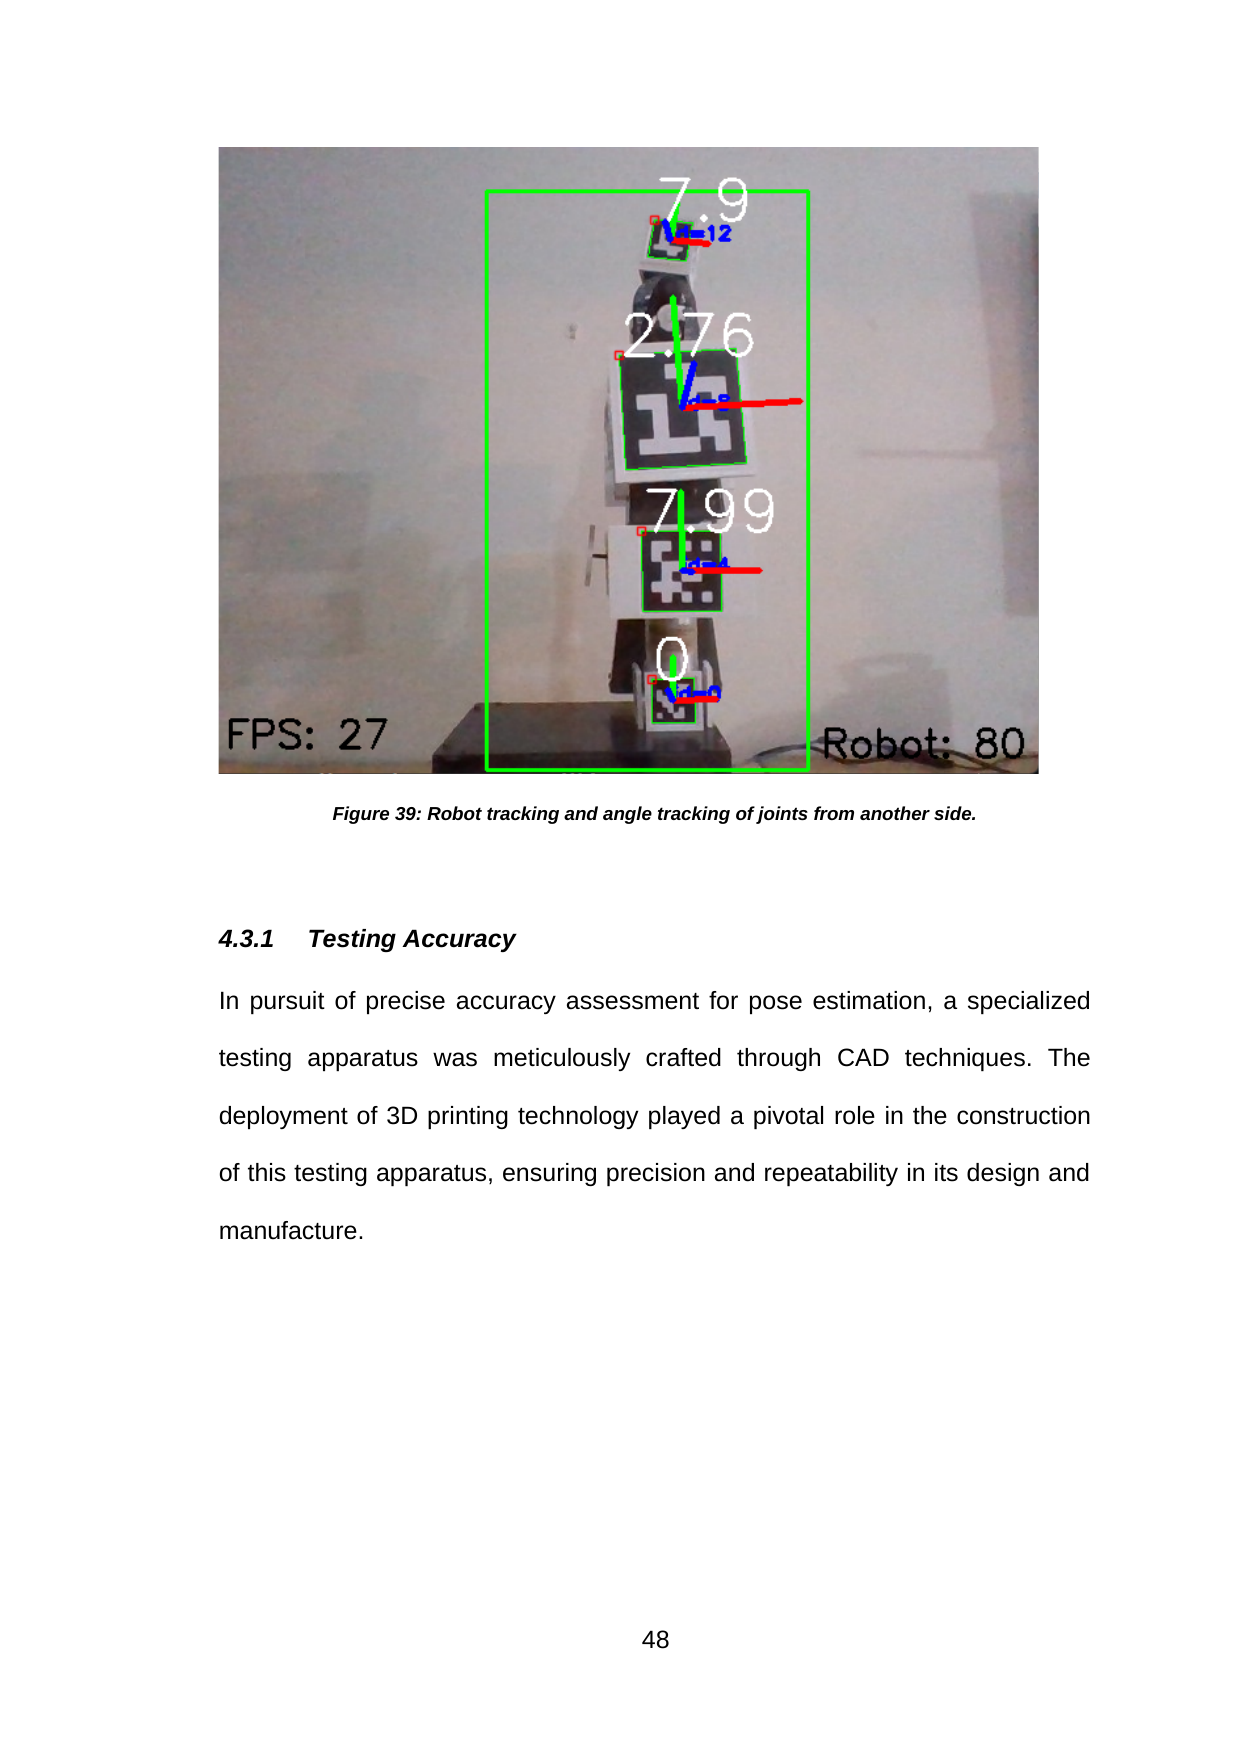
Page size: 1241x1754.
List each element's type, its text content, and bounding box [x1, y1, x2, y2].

subtitle Testing Accuracy [218, 924, 1092, 953]
picture [218, 147, 1039, 774]
text In pursuit of precise accuracy assessment for pose estimation, a specialized testing apparatus was meticulously crafted through CAD techniques. The deployment of 3D printing technology played a pivotal role in the construction of this testing apparatus, ensuring precision and repeatability in its design and manufacture. [218, 986, 1092, 1244]
text Figure 39: Robot tracking and angle tracking of joints from another side. [218, 803, 1092, 824]
